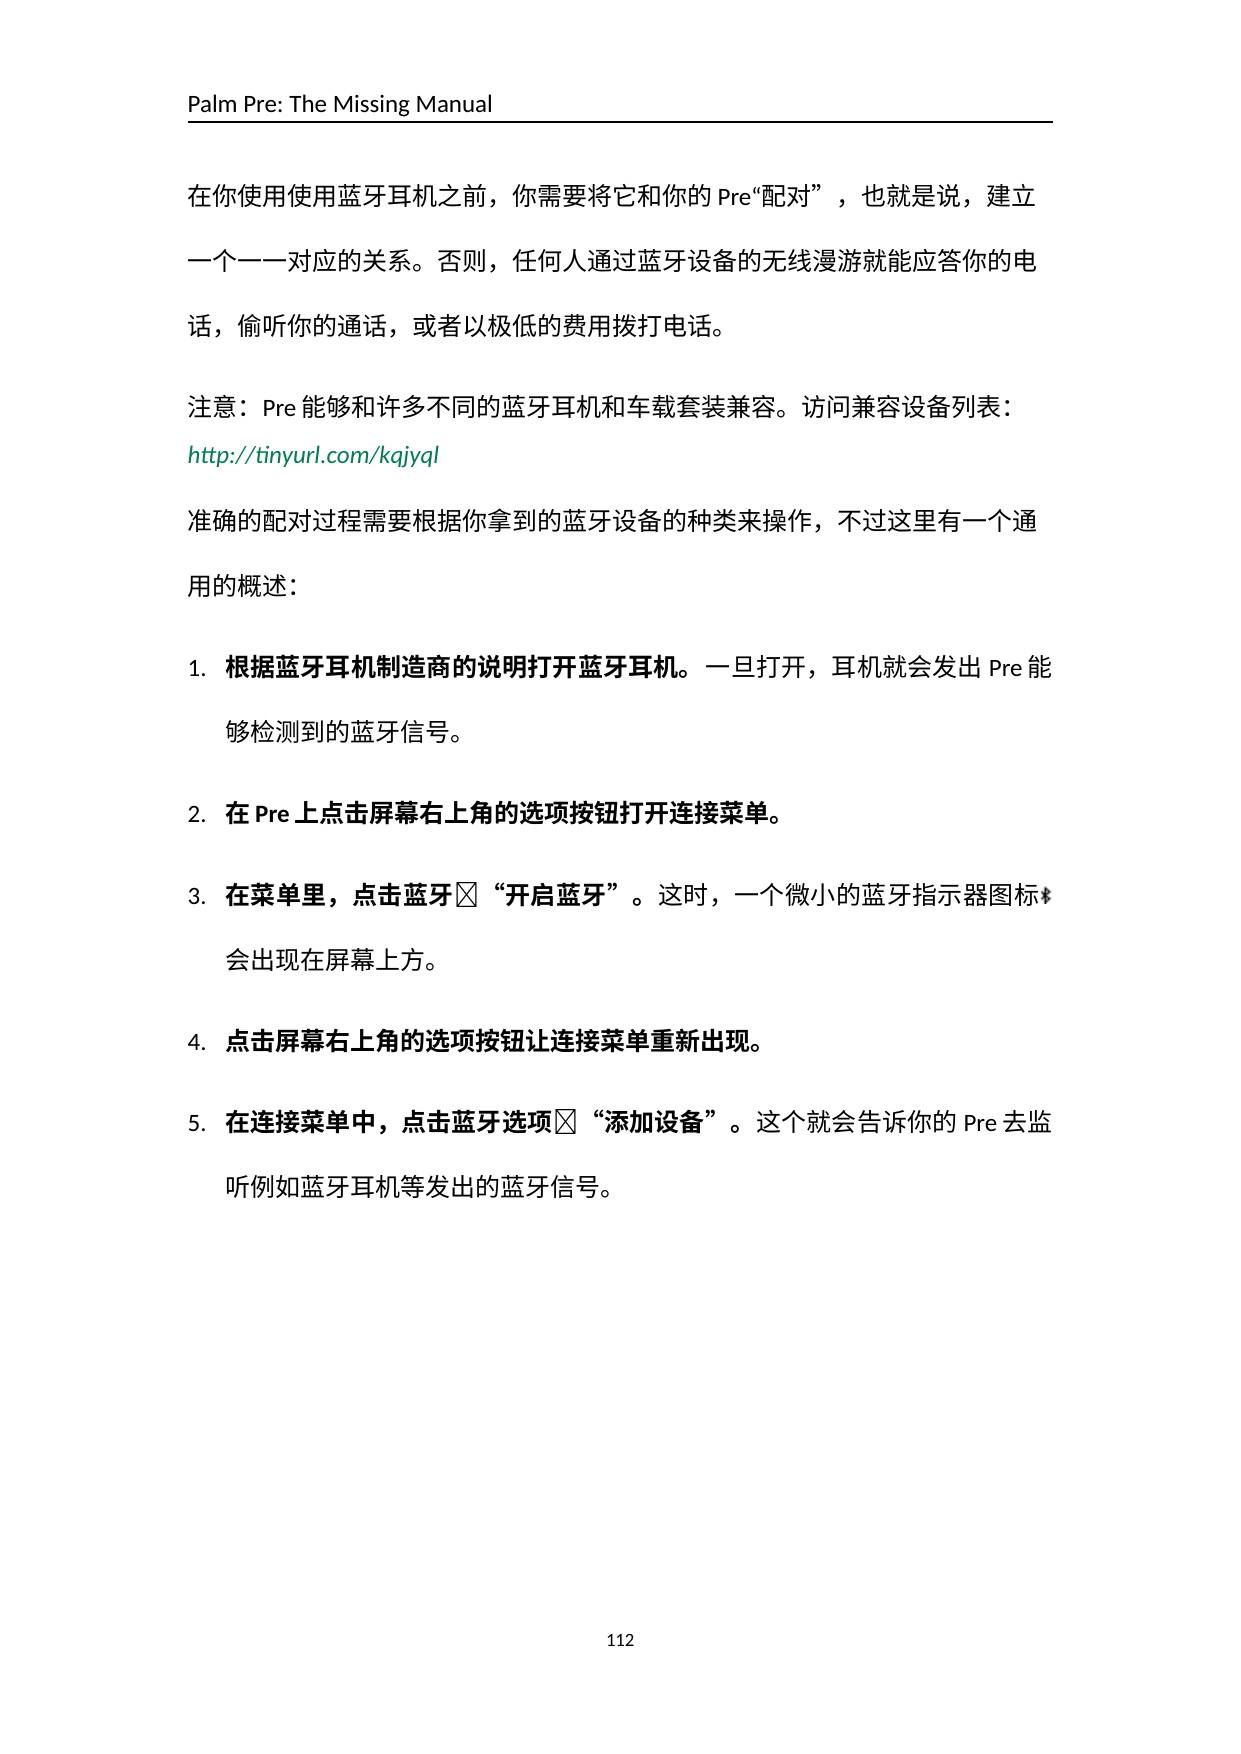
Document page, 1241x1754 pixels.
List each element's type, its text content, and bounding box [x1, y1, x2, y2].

list 根据蓝牙耳机制造商的说明打开蓝牙耳机。一旦打开，耳机就会发出Pre能够检测到的蓝牙信号。 [187, 633, 1053, 763]
list 在Pre上点击屏幕右上角的选项按钮打开连接菜单。 [187, 779, 1053, 844]
text 注意：Pre能够和许多不同的蓝牙耳机和车载套装兼容。访问兼容设备列表：http://tinyurl.com/kqjyql [187, 373, 1053, 471]
text 准确的配对过程需要根据你拿到的蓝牙设备的种类来操作，不过这里有一个通用的概述： [187, 487, 1053, 617]
list 在连接菜单中，点击蓝牙选项“添加设备”。这个就会告诉你的Pre去监听例如蓝牙耳机等发出的蓝牙信号。 [187, 1088, 1053, 1218]
text 在你使用使用蓝牙耳机之前，你需要将它和你的Pre“配对”，也就是说，建立一个一一对应的关系。否则，任何人通过蓝牙设备的无线漫游就能应答你的电话，偷听你的通话，或者以极低的费用拨打电话。 [187, 162, 1053, 357]
list 点击屏幕右上角的选项按钮让连接菜单重新出现。 [187, 1007, 1053, 1072]
list 在菜单里，点击蓝牙“开启蓝牙”。这时，一个微小的蓝牙指示器图标会出现在屏幕上方。 [187, 861, 1053, 991]
picture [1040, 882, 1053, 904]
